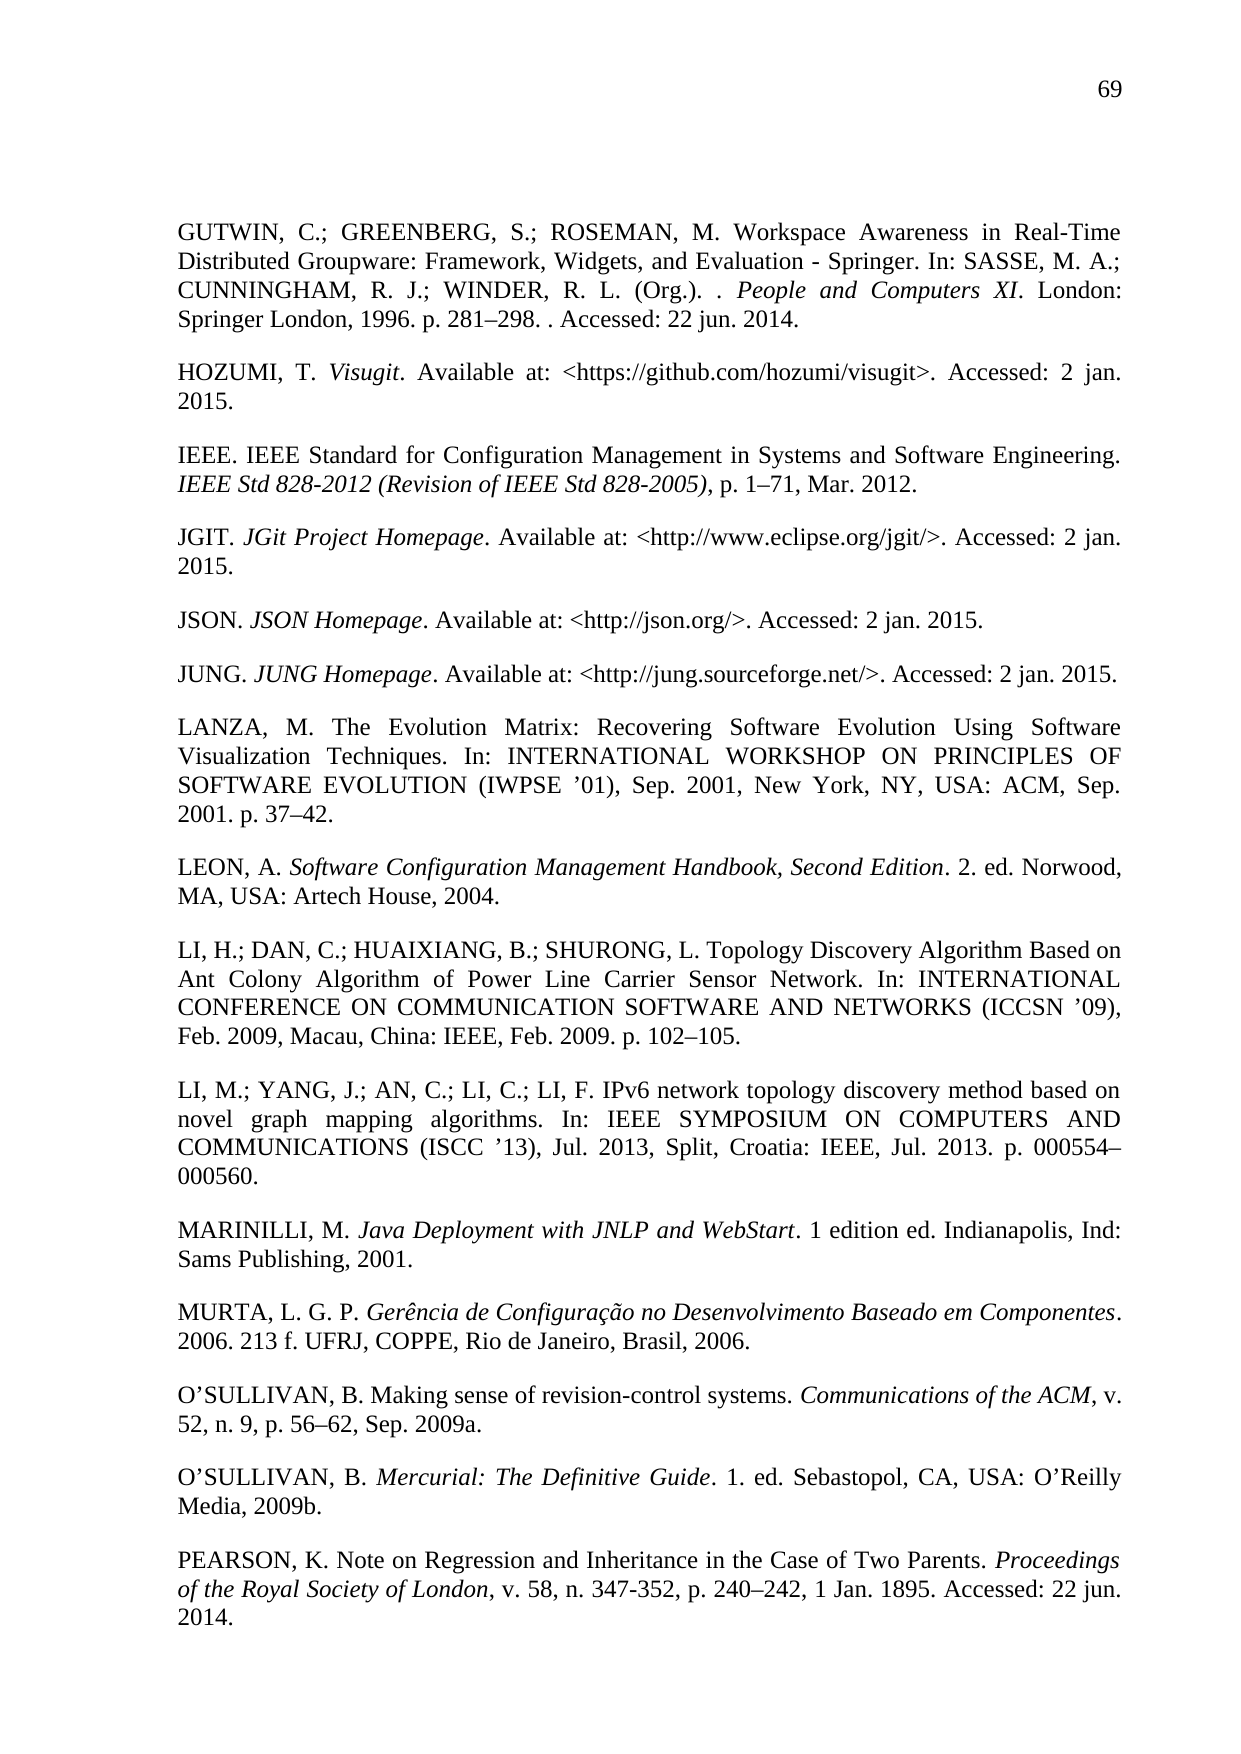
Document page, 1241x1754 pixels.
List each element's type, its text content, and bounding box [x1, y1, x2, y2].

text LANZA, M. The Evolution Matrix: Recovering Software Evolution Using Software Visualization Techniques. In: INTERNATIONAL WORKSHOP ON PRINCIPLES OF SOFTWARE EVOLUTION (IWPSE ’01), Sep. 2001, New York, NY, USA: ACM, Sep. 2001. p. 37–42. [177, 712, 1122, 827]
text MARINILLI, M. Java Deployment with JNLP and WebStart. 1 edition ed. Indianapolis, Ind: Sams Publishing, 2001. [177, 1215, 1122, 1272]
text JUNG. JUNG Homepage. Available at: <http://jung.sourceforge.net/>. Accessed: 2 jan. 2015. [177, 659, 1122, 687]
text LI, M.; YANG, J.; AN, C.; LI, C.; LI, F. IPv6 network topology discovery method based on novel graph mapping algorithms. In: IEEE SYMPOSIUM ON COMPUTERS AND COMMUNICATIONS (ISCC ’13), Jul. 2013, Split, Croatia: IEEE, Jul. 2013. p. 000554–000560. [177, 1075, 1122, 1190]
text JGIT. JGit Project Homepage. Available at: <http://www.eclipse.org/jgit/>. Accessed: 2 jan. 2015. [177, 522, 1122, 580]
text HOZUMI, T. Visugit. Available at: <https://github.com/hozumi/visugit>. Accessed: 2 jan. 2015. [177, 357, 1122, 415]
text LI, H.; DAN, C.; HUAIXIANG, B.; SHURONG, L. Topology Discovery Algorithm Based on Ant Colony Algorithm of Power Line Carrier Sensor Network. In: INTERNATIONAL CONFERENCE ON COMMUNICATION SOFTWARE AND NETWORKS (ICCSN ’09), Feb. 2009, Macau, China: IEEE, Feb. 2009. p. 102–105. [177, 935, 1122, 1050]
text GUTWIN, C.; GREENBERG, S.; ROSEMAN, M. Workspace Awareness in Real-Time Distributed Groupware: Framework, Widgets, and Evaluation - Springer. In: SASSE, M. A.; CUNNINGHAM, R. J.; WINDER, R. L. (Org.). . People and Computers XI. London: Springer London, 1996. p. 281–298. . Accessed: 22 jun. 2014. [177, 217, 1122, 332]
text LEON, A. Software Configuration Management Handbook, Second Edition. 2. ed. Norwood, MA, USA: Artech House, 2004. [177, 852, 1122, 910]
text O’SULLIVAN, B. Making sense of revision-control systems. Communications of the ACM, v. 52, n. 9, p. 56–62, Sep. 2009a. [177, 1380, 1122, 1437]
text O’SULLIVAN, B. Mercurial: The Definitive Guide. 1. ed. Sebastopol, CA, USA: O’Reilly Media, 2009b. [177, 1462, 1122, 1520]
text IEEE. IEEE Standard for Configuration Management in Systems and Software Engineering. IEEE Std 828-2012 (Revision of IEEE Std 828-2005), p. 1–71, Mar. 2012. [177, 440, 1122, 497]
text PEARSON, K. Note on Regression and Inheritance in the Case of Two Parents. Proceedings of the Royal Society of London, v. 58, n. 347-352, p. 240–242, 1 Jan. 1895. Accessed: 22 jun. 2014. [177, 1545, 1122, 1631]
text MURTA, L. G. P. Gerência de Configuração no Desenvolvimento Baseado em Componentes. 2006. 213 f. UFRJ, COPPE, Rio de Janeiro, Brasil, 2006. [177, 1297, 1122, 1355]
text JSON. JSON Homepage. Available at: <http://json.org/>. Accessed: 2 jan. 2015. [177, 605, 1122, 634]
